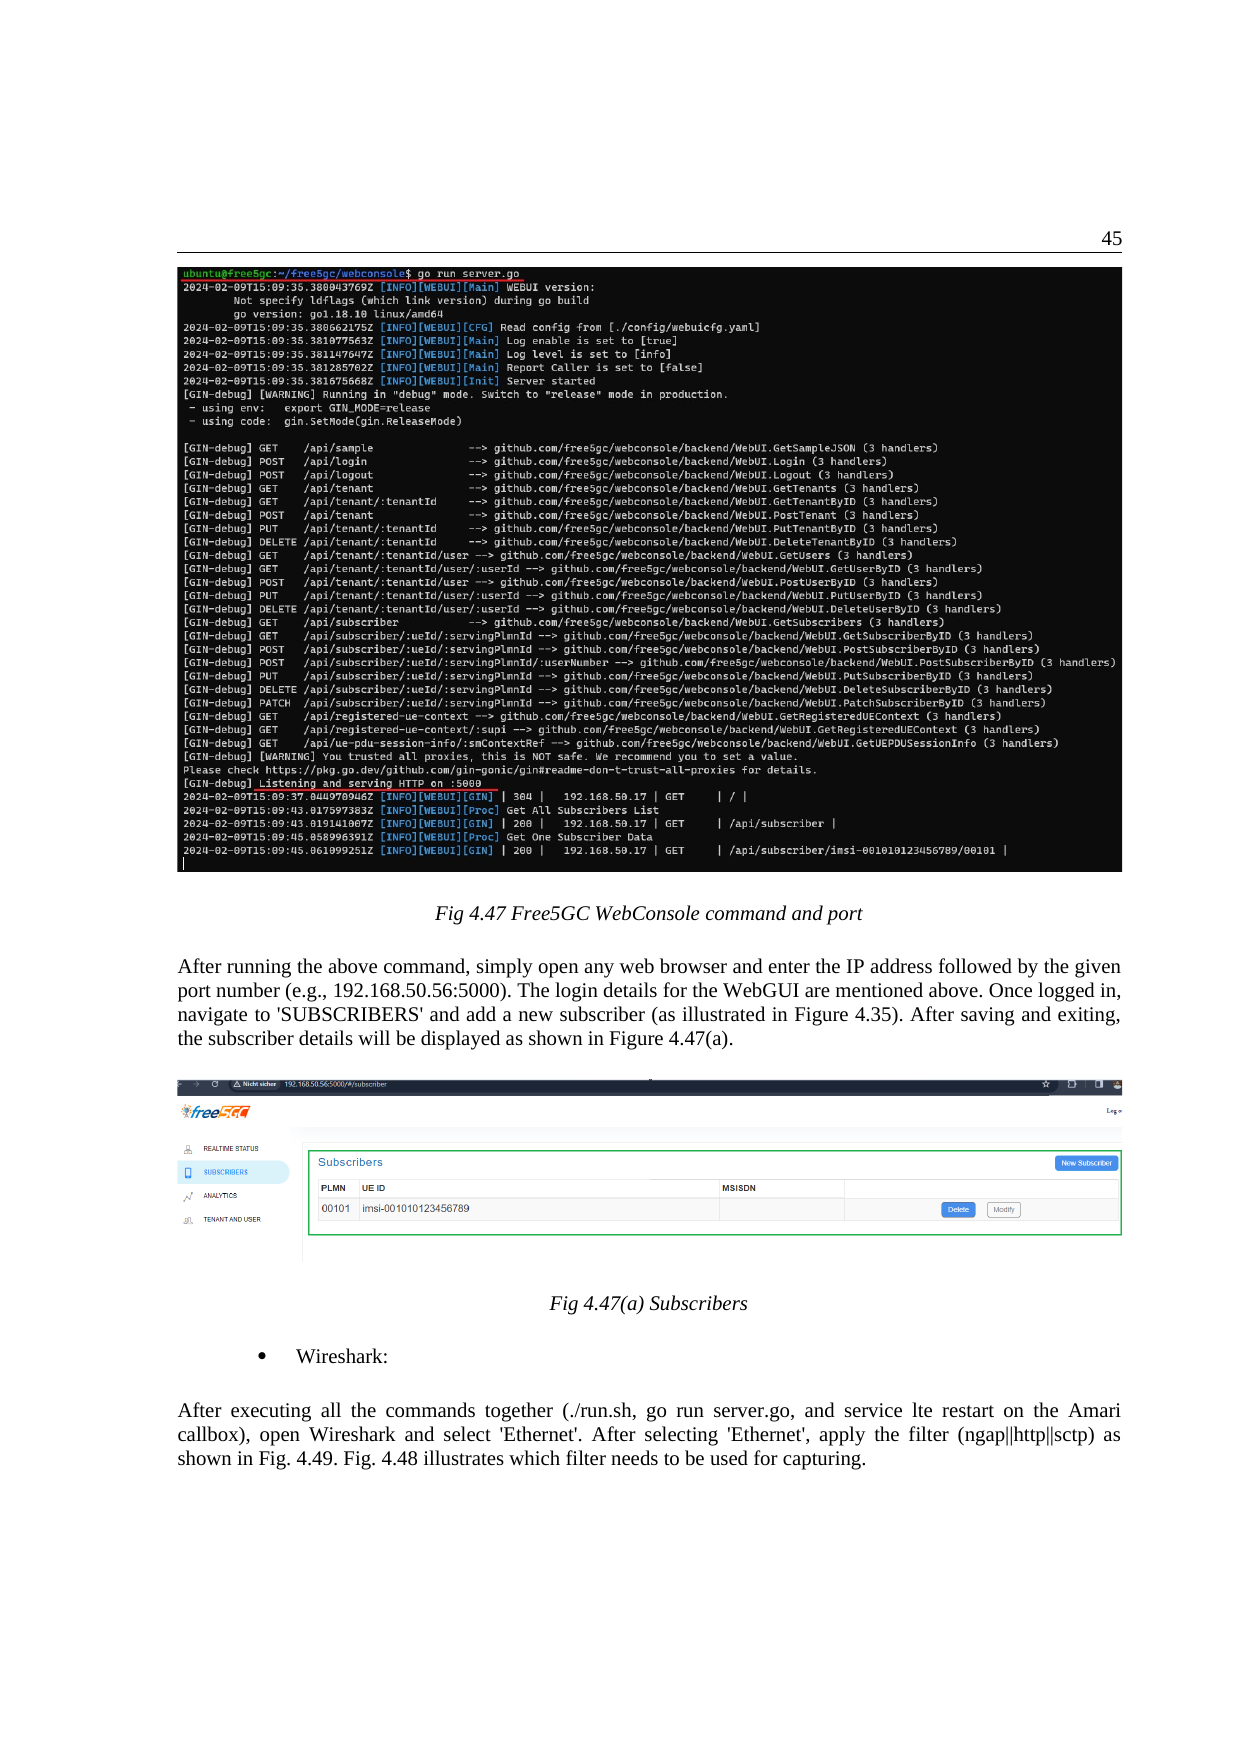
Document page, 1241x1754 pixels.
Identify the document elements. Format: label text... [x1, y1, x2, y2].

text Fig 4.47(a) Subscribers [177, 1291, 1122, 1315]
text After running the above command, simply open any web browser and enter the IP address followed by the given port number (e.g., 192.168.50.56:5000). The login details for the WebGUI are mentioned above. Once logged in, navigate to 'SUBSCRIBERS' and add a new subscriber (as illustrated in Figure 4.35). After saving and exiting, the subscriber details will be displayed as shown in Figure 4.47(a). [177, 954, 1122, 1050]
picture [177, 267, 1123, 872]
list Wireshark: [258, 1344, 1122, 1368]
text Fig 4.47 Free5GC WebConsole command and port [177, 901, 1122, 925]
text After executing all the commands together (./run.sh, go run server.go, and service lte restart on the Amari callbox), open Wireshark and select 'Ethernet'. After selecting 'Ethernet', apply the filter (ngap||http||sctp) as shown in Fig. 4.49. Fig. 4.48 illustrates which filter needs to be used for capturing. [177, 1397, 1122, 1470]
picture [177, 1079, 1123, 1262]
